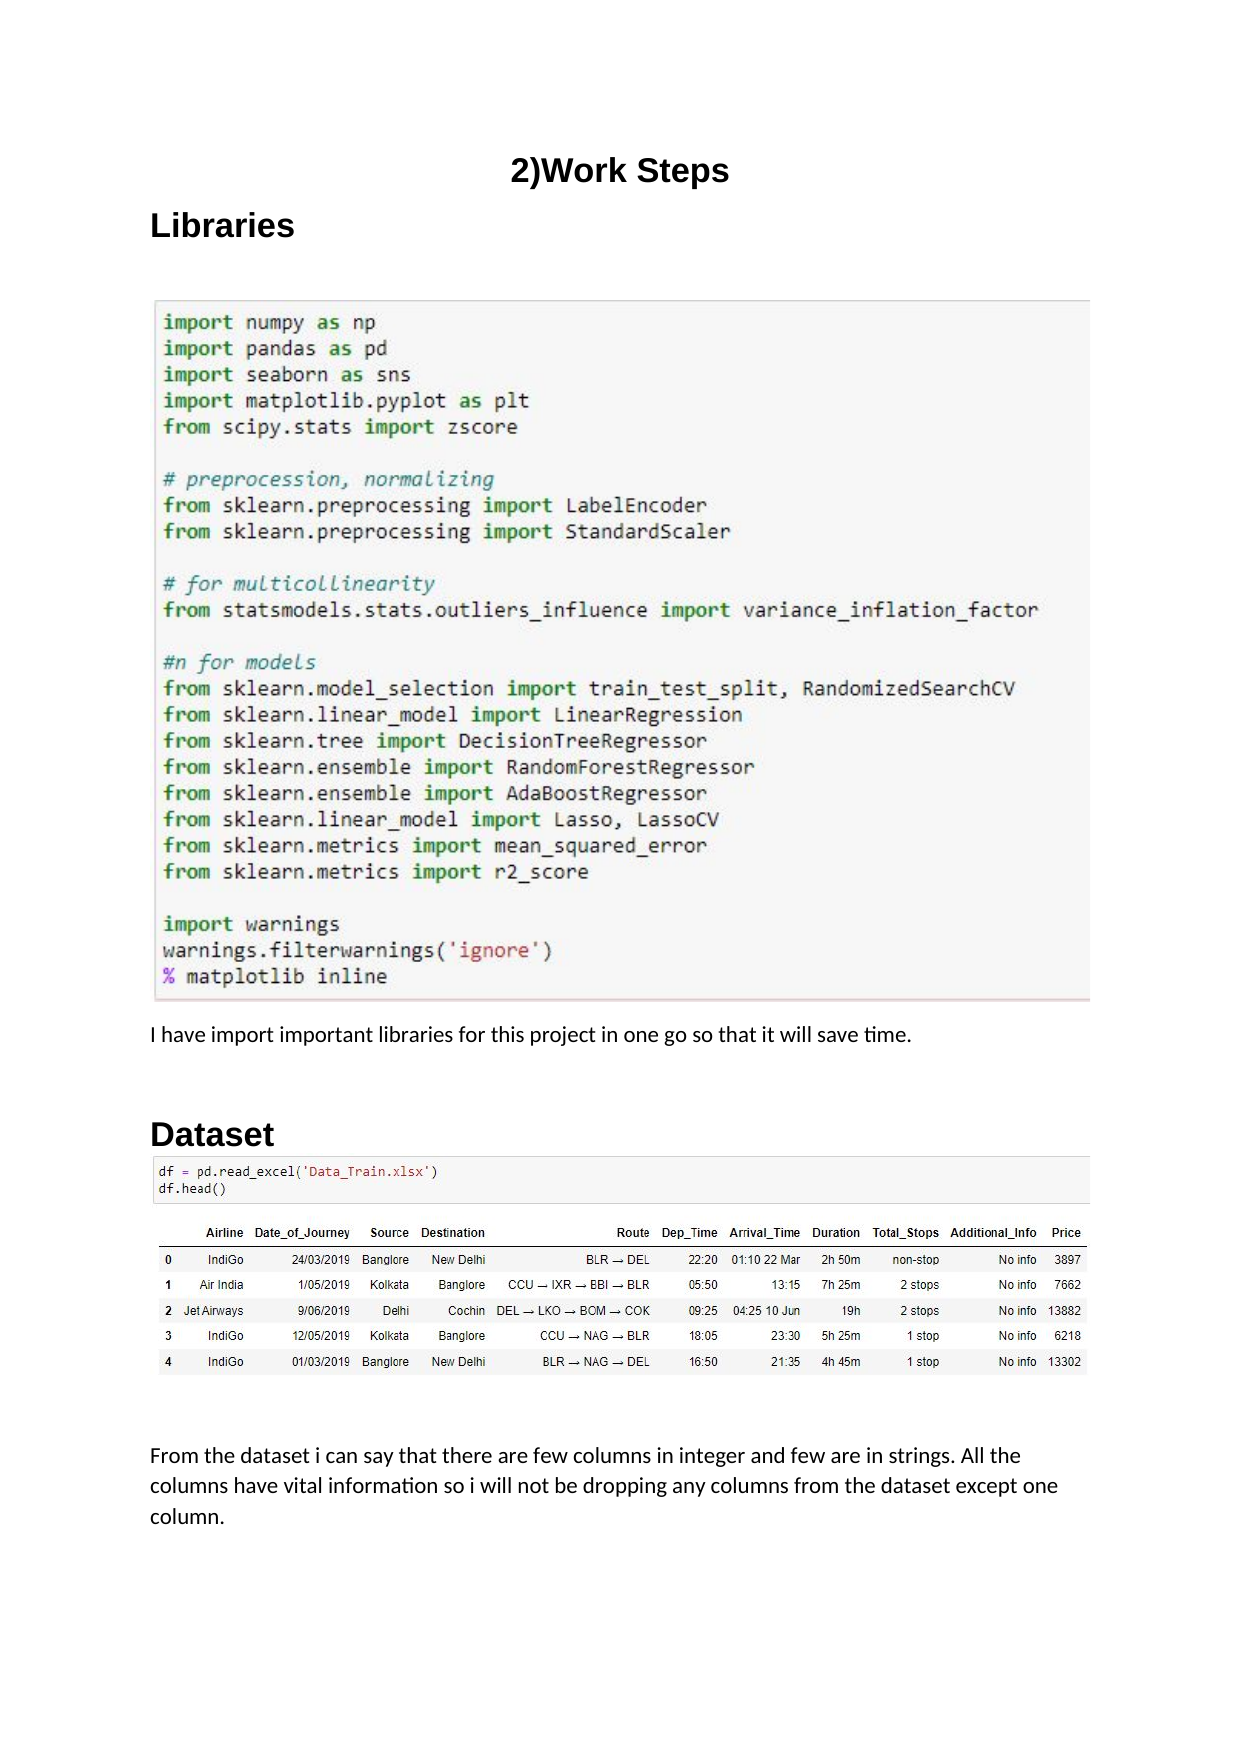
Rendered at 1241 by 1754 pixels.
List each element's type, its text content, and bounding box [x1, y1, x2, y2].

picture [150, 300, 1091, 1002]
subtitle Libraries [150, 206, 1090, 245]
text I have import important libraries for this project in one go so that it will save time. [150, 1020, 1090, 1048]
text From the dataset i can say that there are few columns in integer and few are in strings. All the columns have vital information so i will not be dropping any columns from the dataset except one column. [150, 1441, 1090, 1530]
subtitle 2)Work Steps [150, 150, 1090, 189]
subtitle Dataset [150, 1114, 1090, 1153]
picture [150, 1153, 1091, 1376]
